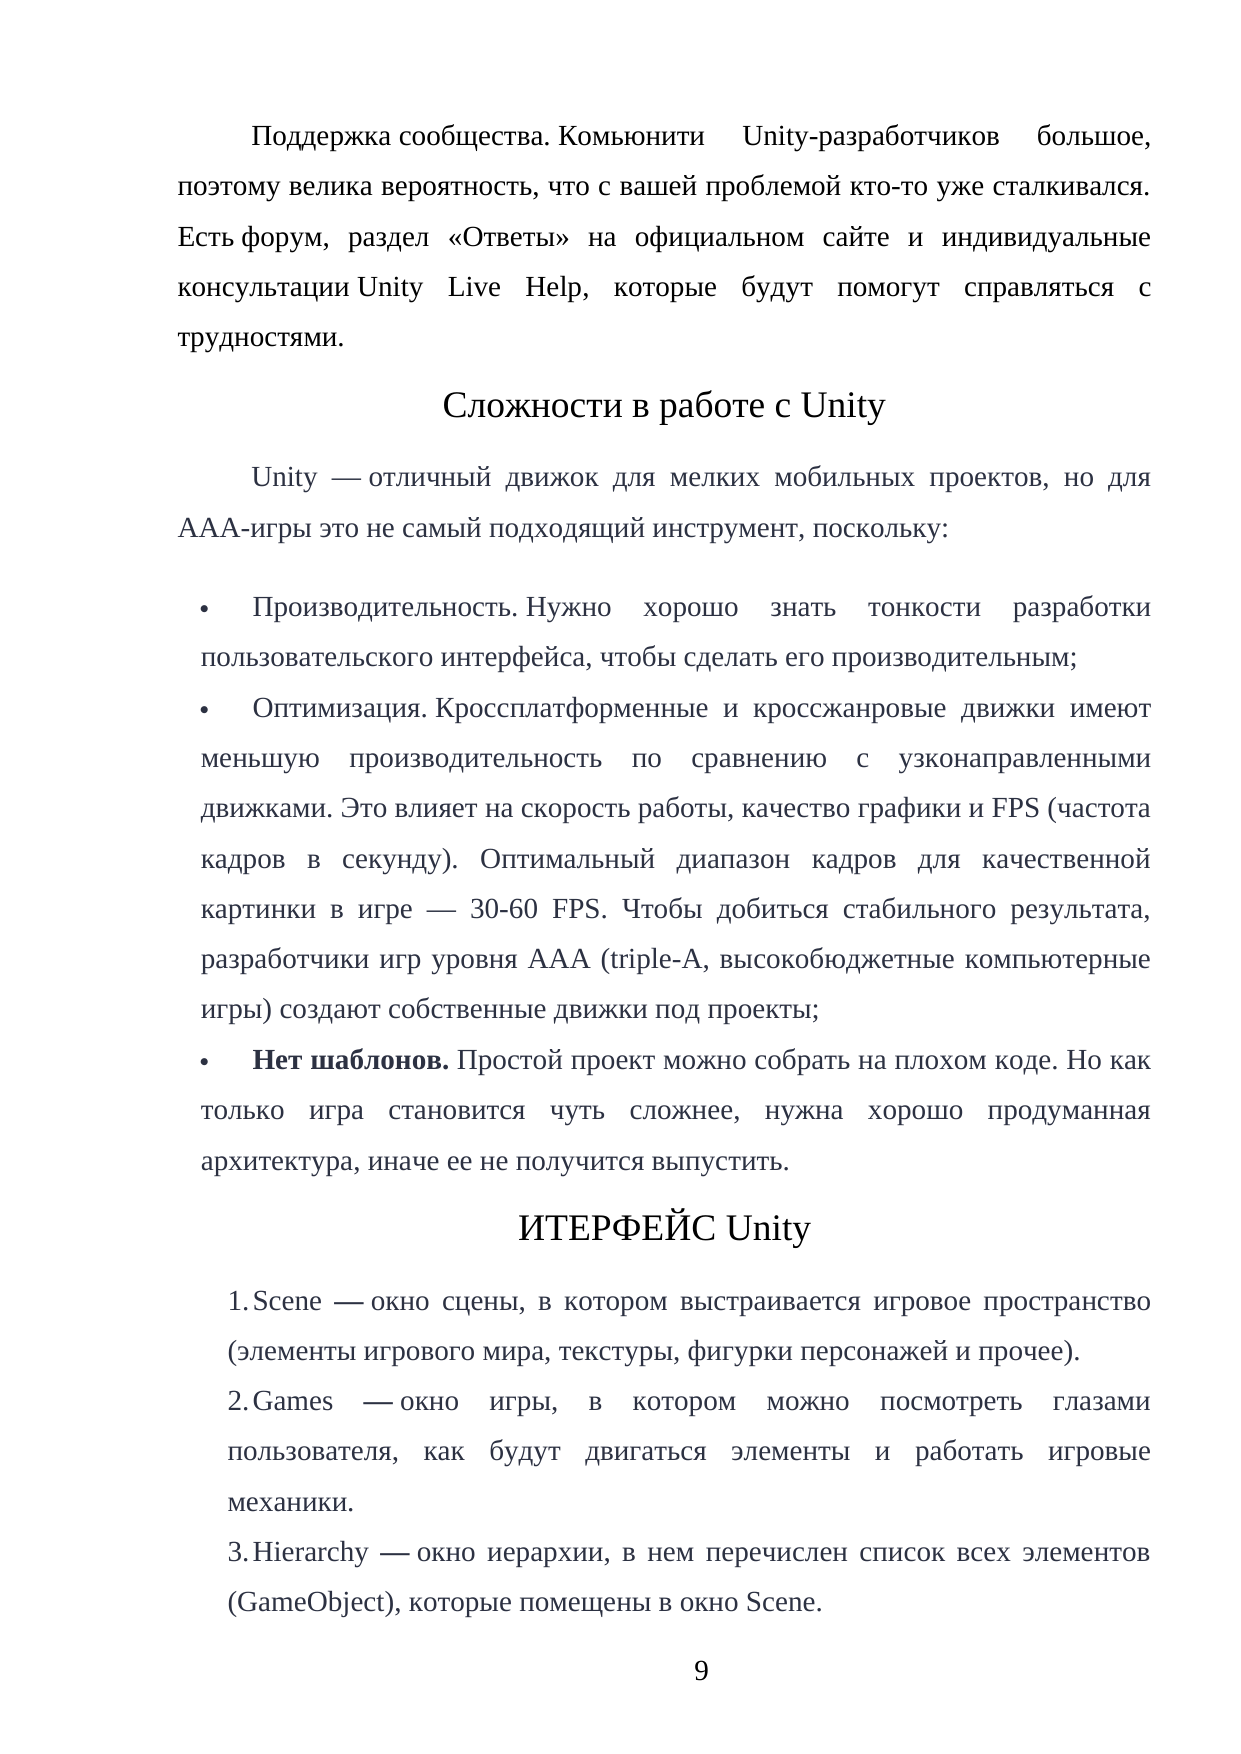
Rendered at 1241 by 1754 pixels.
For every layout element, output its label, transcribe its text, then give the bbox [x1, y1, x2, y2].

subtitle Сложности в работе с Unity [177, 382, 1152, 425]
list Производительность. Нужно хорошо знать тонкости разработки пользовательского интерфейса, чтобы сделать его производительным; [201, 589, 1152, 673]
list Оптимизация. Кроссплатформенные и кроссжанровые движки имеют меньшую производительность по сравнению с узконаправленными движками. Это влияет на скорость работы, качество графики и FPS (частота кадров в секунду). Оптимальный диапазон кадров для качественной картинки в игре — 30-60 FPS. Чтобы добиться стабильного результата, разработчики игр уровня AAA (triple-A, высокобюджетные компьютерные игры) создают собственные движки под проекты; [201, 690, 1152, 1025]
list Нет шаблонов. Простой проект можно собрать на плохом коде. Но как только игра становится чуть сложнее, нужна хорошо продуманная архитектура, иначе ее не получится выпустить. [201, 1042, 1152, 1176]
subtitle ИТЕРФЕЙС Unity [177, 1205, 1152, 1248]
list Games — окно игры, в котором можно посмотреть глазами пользователя, как будут двигаться элементы и работать игровые механики. [227, 1383, 1152, 1517]
text Unity — отличный движок для мелких мобильных проектов, но для AAA-игры это не самый подходящий инструмент, поскольку: [177, 459, 1152, 543]
text Поддержка сообщества. Комьюнити Unity-разработчиков большое, поэтому велика вероятность, что с вашей проблемой кто-то уже сталкивался. Есть форум, раздел «Ответы» на официальном сайте и индивидуальные консультации Unity Live Help, которые будут помогут справляться с трудностями. [177, 118, 1152, 353]
list Hierarchy — окно иерархии, в нем перечислен список всех элементов (GameObject), которые помещены в окно Scene. [227, 1534, 1152, 1618]
list Scene — окно сцены, в котором выстраивается игровое пространство (элементы игрового мира, текстуры, фигурки персонажей и прочее). [227, 1283, 1152, 1366]
